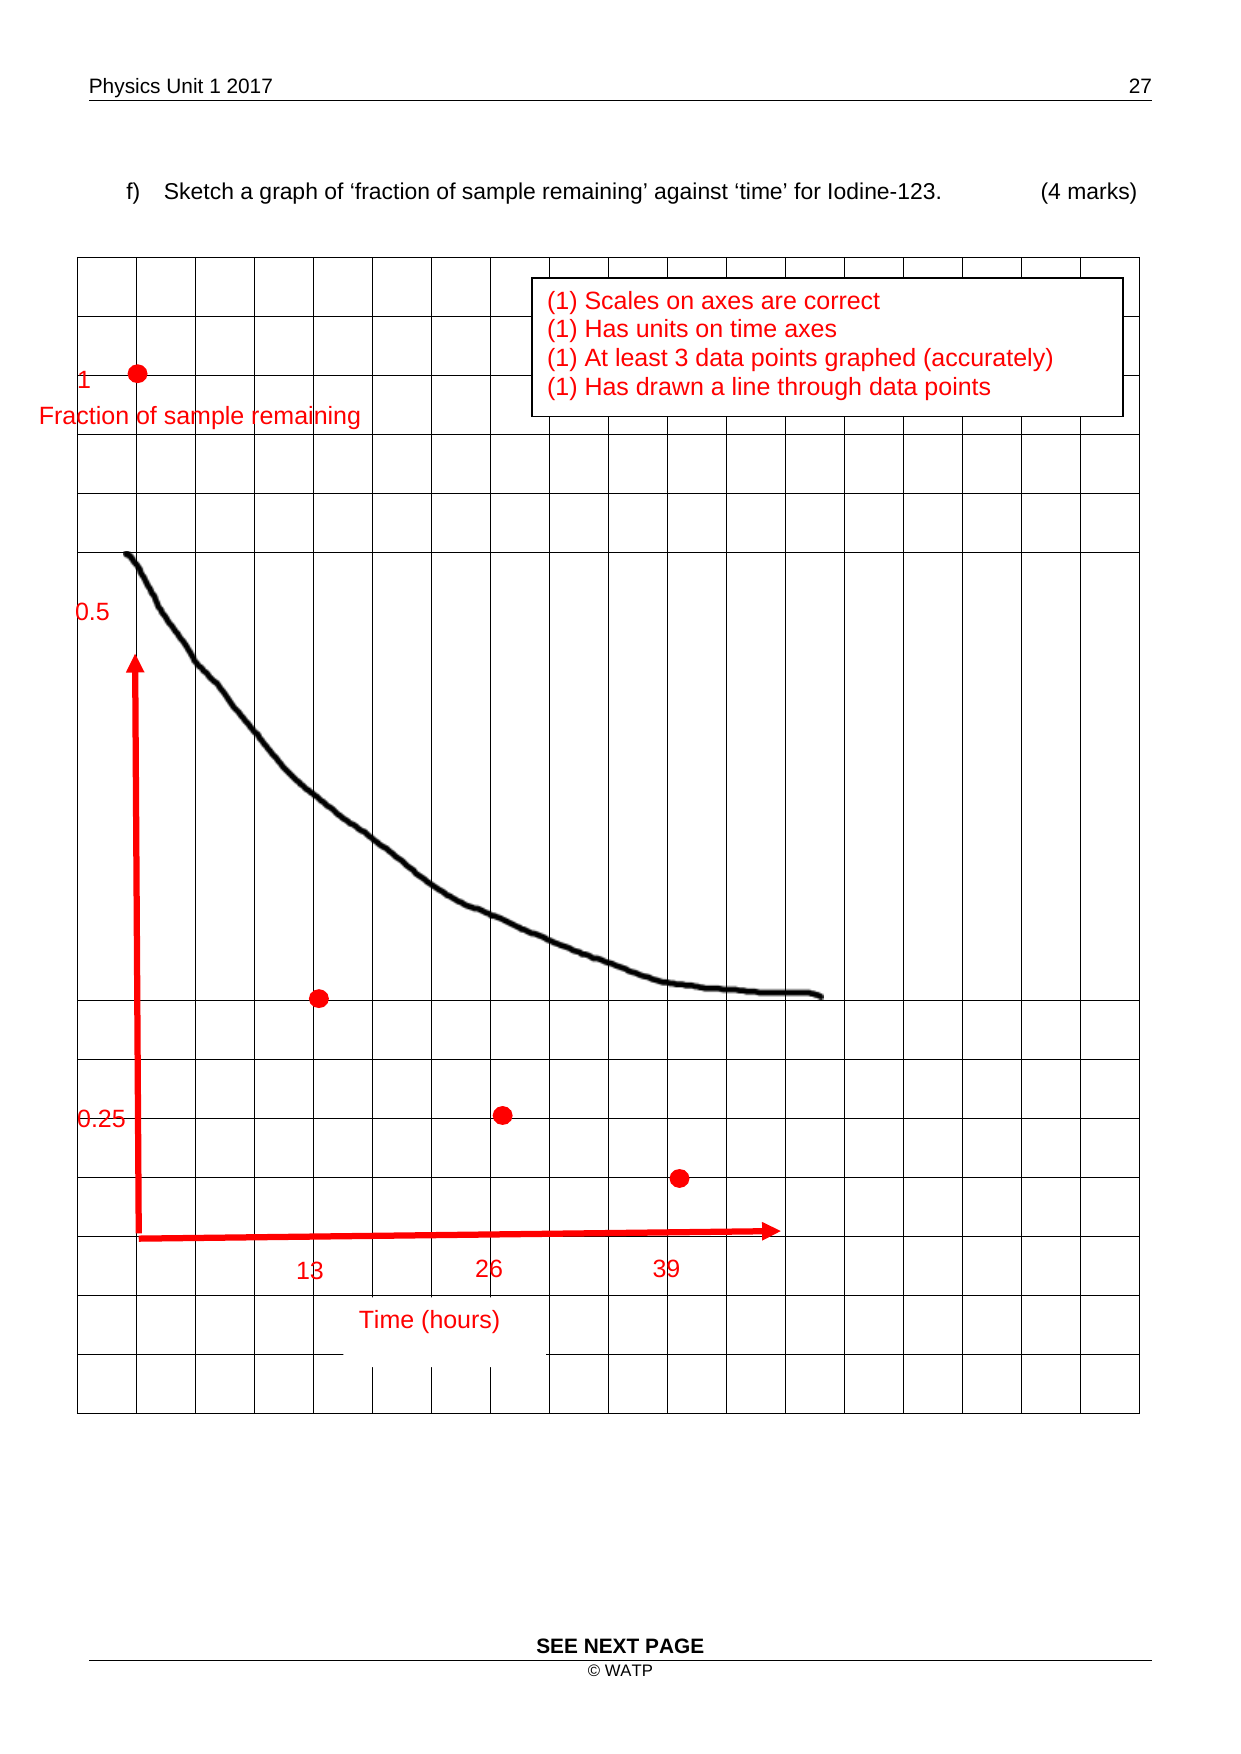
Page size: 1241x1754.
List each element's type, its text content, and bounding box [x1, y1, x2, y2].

table_cell [668, 494, 726, 551]
table_cell [550, 435, 608, 493]
table_cell [255, 1119, 313, 1177]
table_cell [255, 1001, 313, 1059]
table_cell [314, 1296, 372, 1354]
table_cell [609, 1237, 667, 1295]
table_cell [609, 435, 667, 493]
table_cell [1022, 1060, 1080, 1118]
table_header [609, 258, 667, 277]
table_cell [609, 1119, 667, 1177]
table_cell [904, 435, 962, 493]
table_cell [78, 317, 136, 375]
table_cell [314, 1119, 372, 1177]
table_cell [609, 494, 667, 551]
table_cell [491, 1060, 549, 1118]
table_cell [255, 1060, 313, 1118]
table_cell [142, 1119, 195, 1177]
table_cell [668, 1355, 726, 1413]
table_cell [845, 435, 903, 493]
table_cell [78, 553, 123, 1000]
table_cell [904, 417, 962, 434]
table_header [491, 258, 549, 316]
table_cell [196, 1355, 254, 1413]
table_cell [550, 1178, 608, 1230]
table_cell [668, 417, 726, 434]
table_header [432, 258, 490, 316]
table_header [550, 258, 608, 277]
table_cell [255, 1240, 313, 1295]
table_cell [550, 1060, 608, 1118]
table_cell [373, 376, 431, 434]
table_cell [845, 553, 903, 1000]
table_cell [137, 494, 195, 551]
table_header [1022, 258, 1080, 277]
table_cell [314, 1355, 372, 1413]
table_cell [963, 1060, 1021, 1118]
table_cell [668, 1178, 726, 1229]
table_cell [550, 1237, 608, 1295]
table_cell [78, 1001, 134, 1059]
table_cell [609, 1178, 667, 1229]
table_cell [727, 1237, 785, 1295]
table_cell [668, 1119, 726, 1177]
table_cell [491, 1355, 549, 1413]
table_cell [314, 1001, 372, 1059]
table_header [1081, 258, 1139, 316]
table_cell [668, 1001, 726, 1059]
table_cell [314, 1240, 372, 1295]
table_cell [373, 1239, 431, 1295]
table_header [373, 258, 431, 316]
table_cell [196, 1060, 254, 1118]
table_cell [963, 1296, 1021, 1354]
table_cell [1081, 1001, 1139, 1059]
table_cell [373, 317, 431, 375]
table_cell [196, 435, 254, 493]
table_cell [196, 376, 254, 434]
table_cell [491, 1001, 549, 1059]
table_cell [491, 1296, 549, 1354]
table_cell [963, 553, 1021, 1000]
table_cell [1022, 553, 1080, 1000]
table_cell [727, 435, 785, 493]
table_cell [550, 1001, 608, 1059]
table_cell [904, 1296, 962, 1354]
table_cell [845, 1178, 903, 1236]
table_cell [1081, 435, 1139, 493]
table_cell [373, 1178, 431, 1232]
table_cell [786, 1355, 844, 1413]
table_cell [786, 1237, 844, 1295]
table_cell [78, 1355, 136, 1413]
table_cell [1022, 1355, 1080, 1413]
table_cell [786, 1178, 844, 1236]
table_cell [78, 1237, 136, 1295]
table_cell [255, 494, 313, 551]
table_header [845, 258, 903, 277]
table_header [314, 258, 372, 316]
table_cell [432, 1060, 490, 1118]
table_cell [1081, 494, 1139, 552]
table_cell [314, 494, 372, 551]
table_header [963, 258, 1021, 277]
table_header [137, 258, 195, 316]
table_cell [314, 317, 372, 375]
table_cell [1022, 1119, 1080, 1177]
table_cell [1022, 494, 1080, 552]
picture [123, 551, 824, 1000]
table_cell [491, 1237, 549, 1295]
table_header [786, 258, 844, 277]
table_cell [255, 376, 313, 434]
table_cell [196, 1178, 254, 1234]
table_cell [845, 1355, 903, 1413]
table_cell [78, 1060, 134, 1118]
table_cell [727, 1296, 785, 1354]
table_cell [904, 553, 962, 1000]
table_cell [255, 1355, 313, 1413]
table_header [196, 258, 254, 316]
list Sketch a graph of ‘fraction of sample remaining’ against ‘time’ for Iodine-123. (4 marks) [126, 178, 1152, 204]
table_cell [1081, 1355, 1139, 1413]
table_cell [373, 435, 431, 493]
table_cell [432, 1368, 490, 1413]
table_cell [137, 376, 195, 434]
table_cell [137, 1296, 195, 1354]
table_cell [432, 1178, 490, 1232]
table_header [727, 258, 785, 277]
table_cell [904, 1001, 962, 1059]
table_header [904, 258, 962, 277]
table_cell [1081, 1237, 1139, 1295]
table_cell [550, 494, 608, 551]
table_cell [255, 1178, 313, 1234]
table_cell [963, 435, 1021, 493]
table_cell [550, 1355, 608, 1413]
table_cell [1081, 1296, 1139, 1354]
table_header [668, 258, 726, 277]
table_cell [1124, 317, 1139, 375]
table_cell [550, 1296, 608, 1354]
table_cell [314, 376, 372, 434]
table_cell [609, 1001, 667, 1059]
table_cell [314, 1178, 372, 1233]
table_cell [727, 1060, 785, 1118]
table_cell [432, 376, 490, 434]
table_cell [196, 1001, 254, 1059]
table_cell [609, 417, 667, 434]
table_cell [609, 1296, 667, 1354]
table_cell [141, 1001, 195, 1059]
table_cell [432, 1001, 490, 1059]
table_cell [845, 1060, 903, 1118]
table_cell [786, 494, 844, 552]
table_cell [1081, 1060, 1139, 1118]
table_cell [314, 435, 372, 493]
table_cell [78, 494, 136, 552]
table_cell [786, 435, 844, 493]
table_cell [1081, 1119, 1139, 1177]
table_cell [845, 1237, 903, 1295]
table_header [78, 258, 136, 316]
table_cell [373, 1119, 431, 1177]
table_cell [904, 1119, 962, 1177]
table_cell [904, 1355, 962, 1413]
table_cell [196, 494, 254, 551]
table_cell [432, 494, 490, 551]
table_cell [786, 417, 844, 434]
table_cell [78, 1119, 135, 1177]
table_cell [668, 1060, 726, 1118]
table_cell [1022, 435, 1080, 493]
table_cell [432, 435, 490, 493]
table_cell [373, 1001, 431, 1059]
table_cell [141, 1060, 195, 1118]
table_cell [904, 494, 962, 552]
table_cell [550, 417, 608, 434]
table_cell [963, 1355, 1021, 1413]
table_cell [727, 417, 785, 434]
table_cell [491, 376, 549, 434]
table_cell [1081, 1178, 1139, 1236]
table_cell [196, 1119, 254, 1177]
table_cell [963, 494, 1021, 552]
table_cell [1022, 417, 1080, 434]
table_cell [786, 1060, 844, 1118]
table_cell [137, 1178, 195, 1236]
table_cell [432, 317, 490, 375]
table_cell [727, 1178, 785, 1236]
table_cell [491, 1119, 549, 1177]
table_cell [78, 376, 136, 434]
table_cell [963, 417, 1021, 434]
table_cell [668, 1296, 726, 1354]
table_cell [255, 317, 313, 375]
table_cell [727, 494, 785, 551]
table_header [255, 258, 313, 316]
table_cell [196, 1296, 254, 1354]
table_cell [137, 1355, 195, 1413]
table_cell [491, 494, 549, 551]
table_cell [904, 1237, 962, 1295]
table_cell [727, 1355, 785, 1413]
table_cell [255, 1296, 313, 1354]
table_cell [432, 1119, 490, 1177]
table_cell [1081, 553, 1139, 1000]
table_cell [78, 1178, 136, 1236]
table_cell [963, 1001, 1021, 1059]
table_cell [196, 1241, 254, 1295]
table_cell [550, 1119, 608, 1177]
table_cell [786, 1001, 844, 1059]
table_cell [196, 317, 254, 375]
table_cell [845, 1296, 903, 1354]
table_cell [904, 1178, 962, 1236]
table_cell [491, 435, 549, 493]
table_cell [963, 1178, 1021, 1236]
table_cell [1022, 1001, 1080, 1059]
table_cell [845, 494, 903, 552]
table_cell [668, 435, 726, 493]
table_cell [727, 1001, 785, 1059]
table_cell [609, 1060, 667, 1118]
table_cell [963, 1119, 1021, 1177]
table_cell [845, 417, 903, 434]
table_cell [432, 1238, 490, 1295]
table_cell [1081, 376, 1139, 434]
table_cell [609, 1355, 667, 1413]
table_cell [137, 1237, 195, 1295]
table_cell [786, 1119, 844, 1177]
table_cell [963, 1237, 1021, 1295]
table_cell [314, 1060, 372, 1118]
table_cell [727, 1119, 785, 1177]
table_cell [373, 1368, 431, 1413]
table_cell [845, 1001, 903, 1059]
table_cell [668, 1237, 726, 1295]
table_cell [373, 494, 431, 551]
table_cell [1022, 1237, 1080, 1295]
table_cell [824, 553, 844, 1000]
table_cell [137, 435, 195, 493]
table_cell [78, 1296, 136, 1354]
table_cell [78, 435, 136, 493]
table_cell [1022, 1178, 1080, 1236]
table_cell [786, 1296, 844, 1354]
table_cell [491, 317, 531, 375]
table_cell [845, 1119, 903, 1177]
table_cell [904, 1060, 962, 1118]
table_cell [255, 435, 313, 493]
table_cell [491, 1178, 549, 1231]
table_cell [1022, 1296, 1080, 1354]
table_cell [373, 1060, 431, 1118]
table_cell [137, 317, 195, 375]
